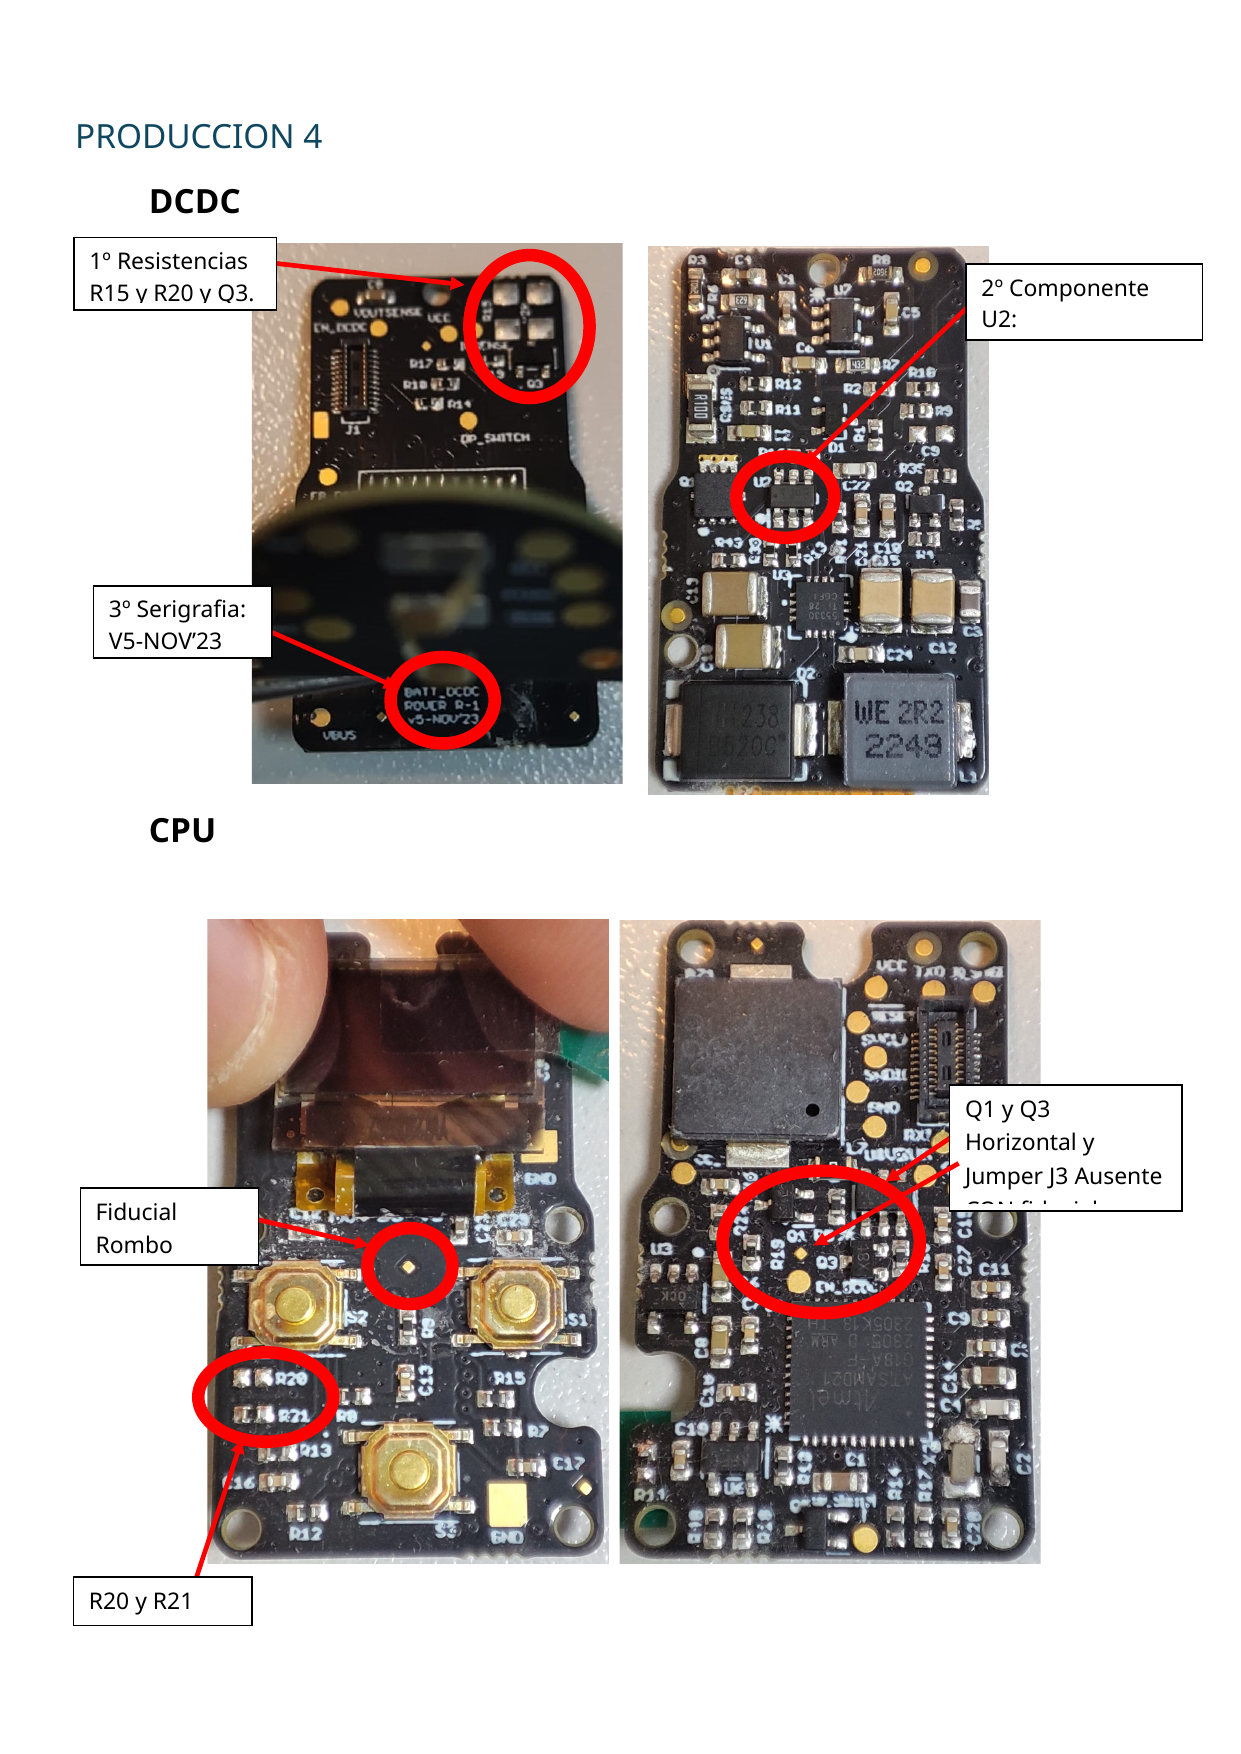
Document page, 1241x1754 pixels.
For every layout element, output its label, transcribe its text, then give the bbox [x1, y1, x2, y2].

picture [619, 920, 1041, 1564]
picture [207, 919, 609, 1564]
picture [890, 1143, 949, 1192]
picture [207, 1359, 326, 1435]
picture [251, 243, 623, 784]
subtitle PRODUCCION 4 [75, 112, 1165, 158]
picture [397, 664, 488, 737]
picture [743, 463, 828, 531]
picture [648, 246, 989, 795]
picture [374, 1235, 446, 1297]
subtitle DCDC [149, 178, 1165, 223]
picture [729, 1177, 913, 1306]
picture [207, 1429, 236, 1534]
